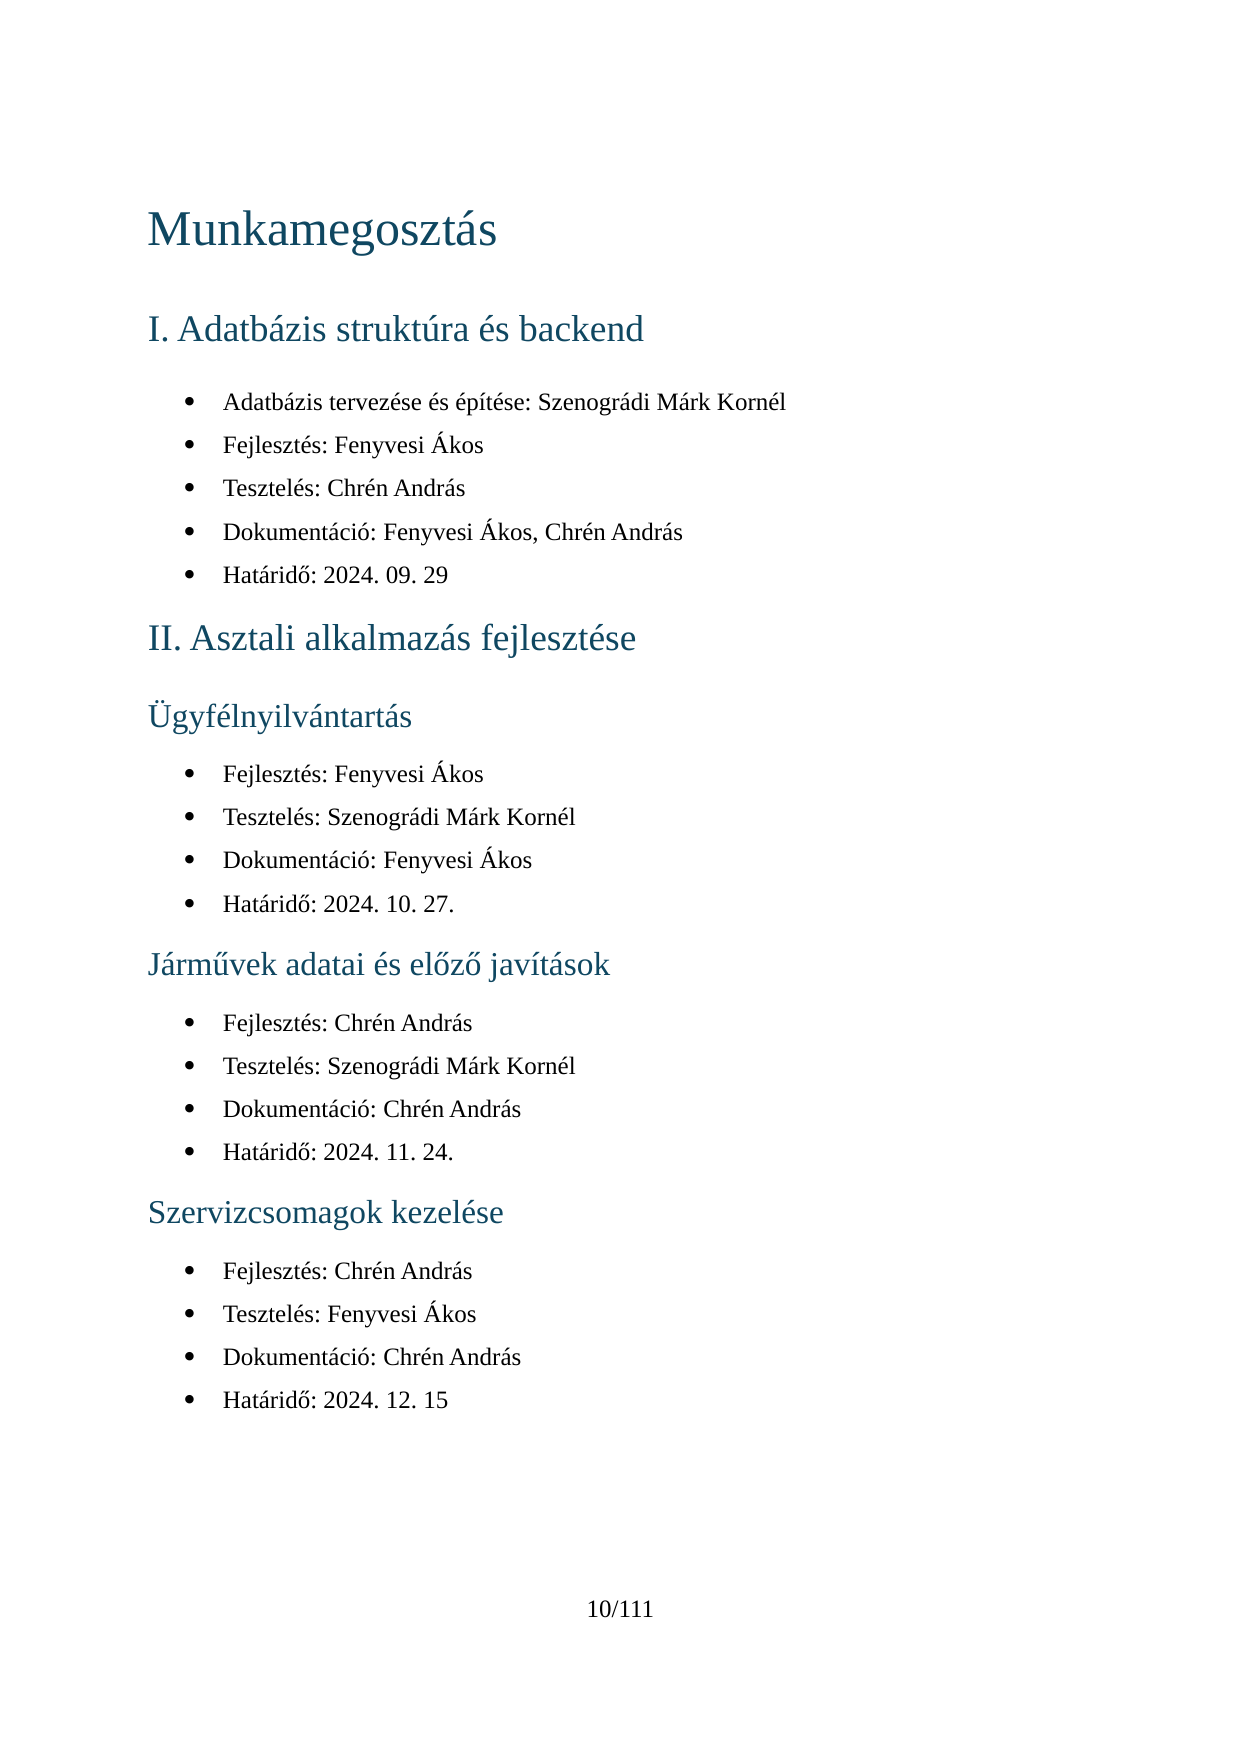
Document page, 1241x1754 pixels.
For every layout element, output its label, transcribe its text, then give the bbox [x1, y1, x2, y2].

list Tesztelés: Chrén András [185, 473, 1092, 502]
subtitle Járművek adatai és előző javítások [148, 944, 1092, 983]
list Adatbázis tervezése és építése: Szenográdi Márk Kornél [185, 387, 1092, 416]
list Határidő: 2024. 12. 15 [185, 1385, 1092, 1414]
list Határidő: 2024. 11. 24. [185, 1137, 1092, 1166]
subtitle Szervizcsomagok kezelése [148, 1193, 1092, 1231]
subtitle II. Asztali alkalmazás fejlesztése [148, 615, 1092, 658]
list Tesztelés: Szenográdi Márk Kornél [185, 802, 1092, 831]
list Dokumentáció: Fenyvesi Ákos [185, 846, 1092, 874]
list Tesztelés: Szenográdi Márk Kornél [185, 1051, 1092, 1079]
list Határidő: 2024. 10. 27. [185, 889, 1092, 917]
list Fejlesztés: Fenyvesi Ákos [185, 759, 1092, 788]
list Fejlesztés: Chrén András [185, 1008, 1092, 1036]
subtitle I. Adatbázis struktúra és backend [148, 307, 1092, 350]
subtitle Ügyfélnyilvántartás [148, 696, 1092, 734]
list Határidő: 2024. 09. 29 [185, 560, 1092, 588]
list Tesztelés: Fenyvesi Ákos [185, 1299, 1092, 1328]
list Dokumentáció: Chrén András [185, 1342, 1092, 1371]
list Fejlesztés: Fenyvesi Ákos [185, 430, 1092, 459]
list Fejlesztés: Chrén András [185, 1256, 1092, 1285]
list Dokumentáció: Fenyvesi Ákos, Chrén András [185, 517, 1092, 545]
subtitle Munkamegosztás [148, 199, 1092, 257]
list Dokumentáció: Chrén András [185, 1094, 1092, 1123]
